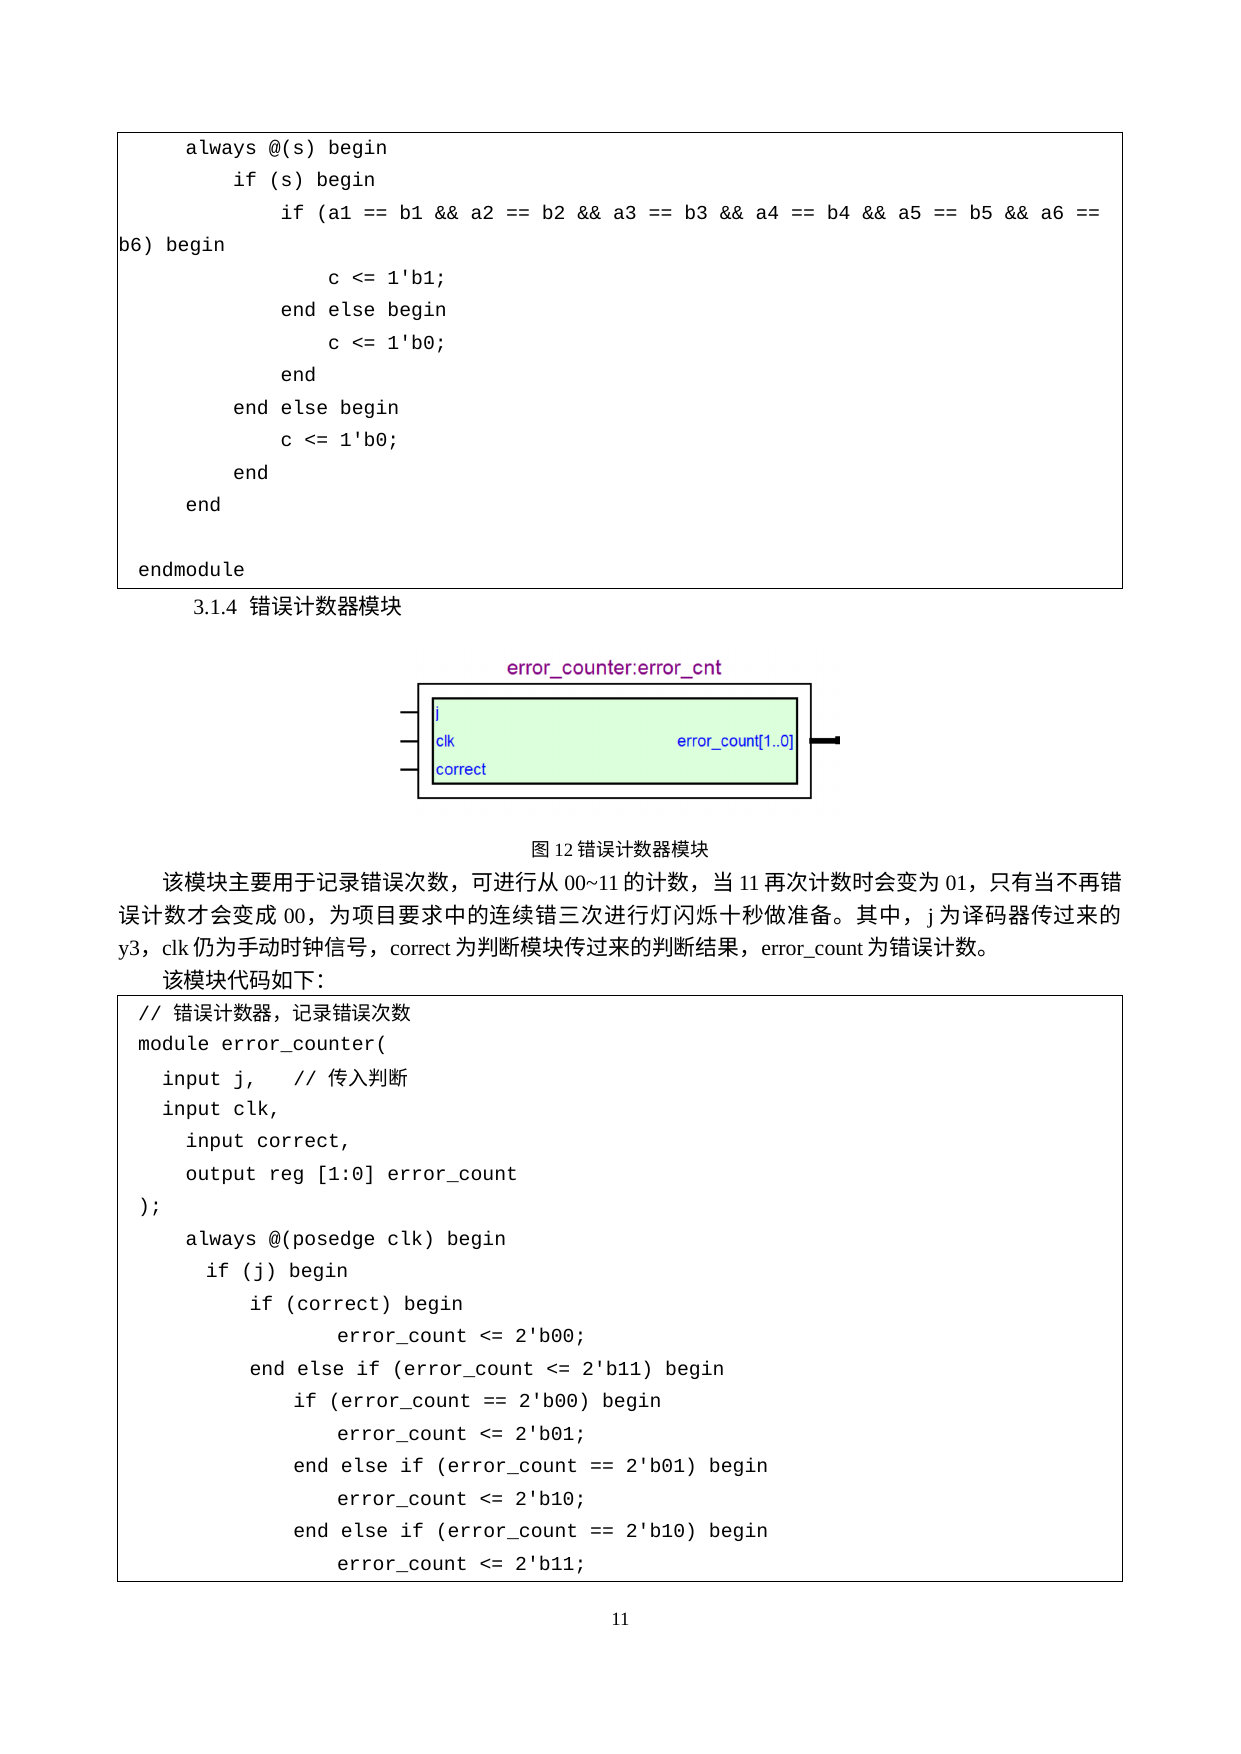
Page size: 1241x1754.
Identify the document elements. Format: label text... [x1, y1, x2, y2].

text ); [118, 1191, 1122, 1223]
text 错误计数器模块 [193, 589, 1122, 621]
list 该模块主要用于记录错误次数，可进行从00~11的计数，当11再次计数时会变为01，只有当不再错误计数才会变成00，为项目要求中的连续错三次进行灯闪烁十秒做准备。其中，j为译码器传过来的y3，clk仍为手动时钟信号，correct为判断模块传过来的判断结果，error_count为错误计数。 [118, 865, 1122, 962]
text end else begin [118, 393, 1122, 425]
text end [118, 458, 1122, 490]
text output reg [1:0] error_count [118, 1158, 1122, 1191]
text end [118, 360, 1122, 393]
text c <= 1'b0; [118, 425, 1122, 458]
text c <= 1'b0; [118, 328, 1122, 360]
text error_count <= 2'b10; [118, 1483, 1122, 1516]
text end [118, 490, 1122, 523]
text always @(posedge clk) begin [118, 1223, 1122, 1256]
text input clk, [118, 1093, 1122, 1126]
text // 错误计数器，记录错误次数 [118, 996, 1122, 1028]
text end else if (error_count == 2'b10) begin [118, 1516, 1122, 1547]
text always @(s) begin [118, 133, 1122, 165]
picture [400, 648, 840, 822]
text if (a1 == b1 && a2 == b2 && a3 == b3 && a4 == b4 && a5 == b5 && a6 == b6) begin [118, 198, 1122, 263]
text module error_counter( [118, 1028, 1122, 1061]
text input correct, [118, 1126, 1122, 1158]
text if (j) begin [118, 1256, 1122, 1288]
text if (s) begin [118, 165, 1122, 198]
text end else if (error_count <= 2'b11) begin [118, 1353, 1122, 1386]
text if (error_count == 2'b00) begin [118, 1386, 1122, 1418]
text end else if (error_count == 2'b01) begin [118, 1451, 1122, 1483]
text endmodule [118, 554, 1122, 588]
text error_count <= 2'b11; [118, 1547, 1122, 1581]
list 该模块代码如下： [118, 962, 1122, 995]
text c <= 1'b1; [118, 263, 1122, 295]
text error_count <= 2'b01; [118, 1418, 1122, 1451]
text end else begin [118, 295, 1122, 328]
text if (correct) begin [118, 1288, 1122, 1321]
text error_count <= 2'b00; [118, 1321, 1122, 1353]
list 图12 错误计数器模块 [118, 832, 1122, 865]
text input j, // 传入判断 [118, 1061, 1122, 1093]
